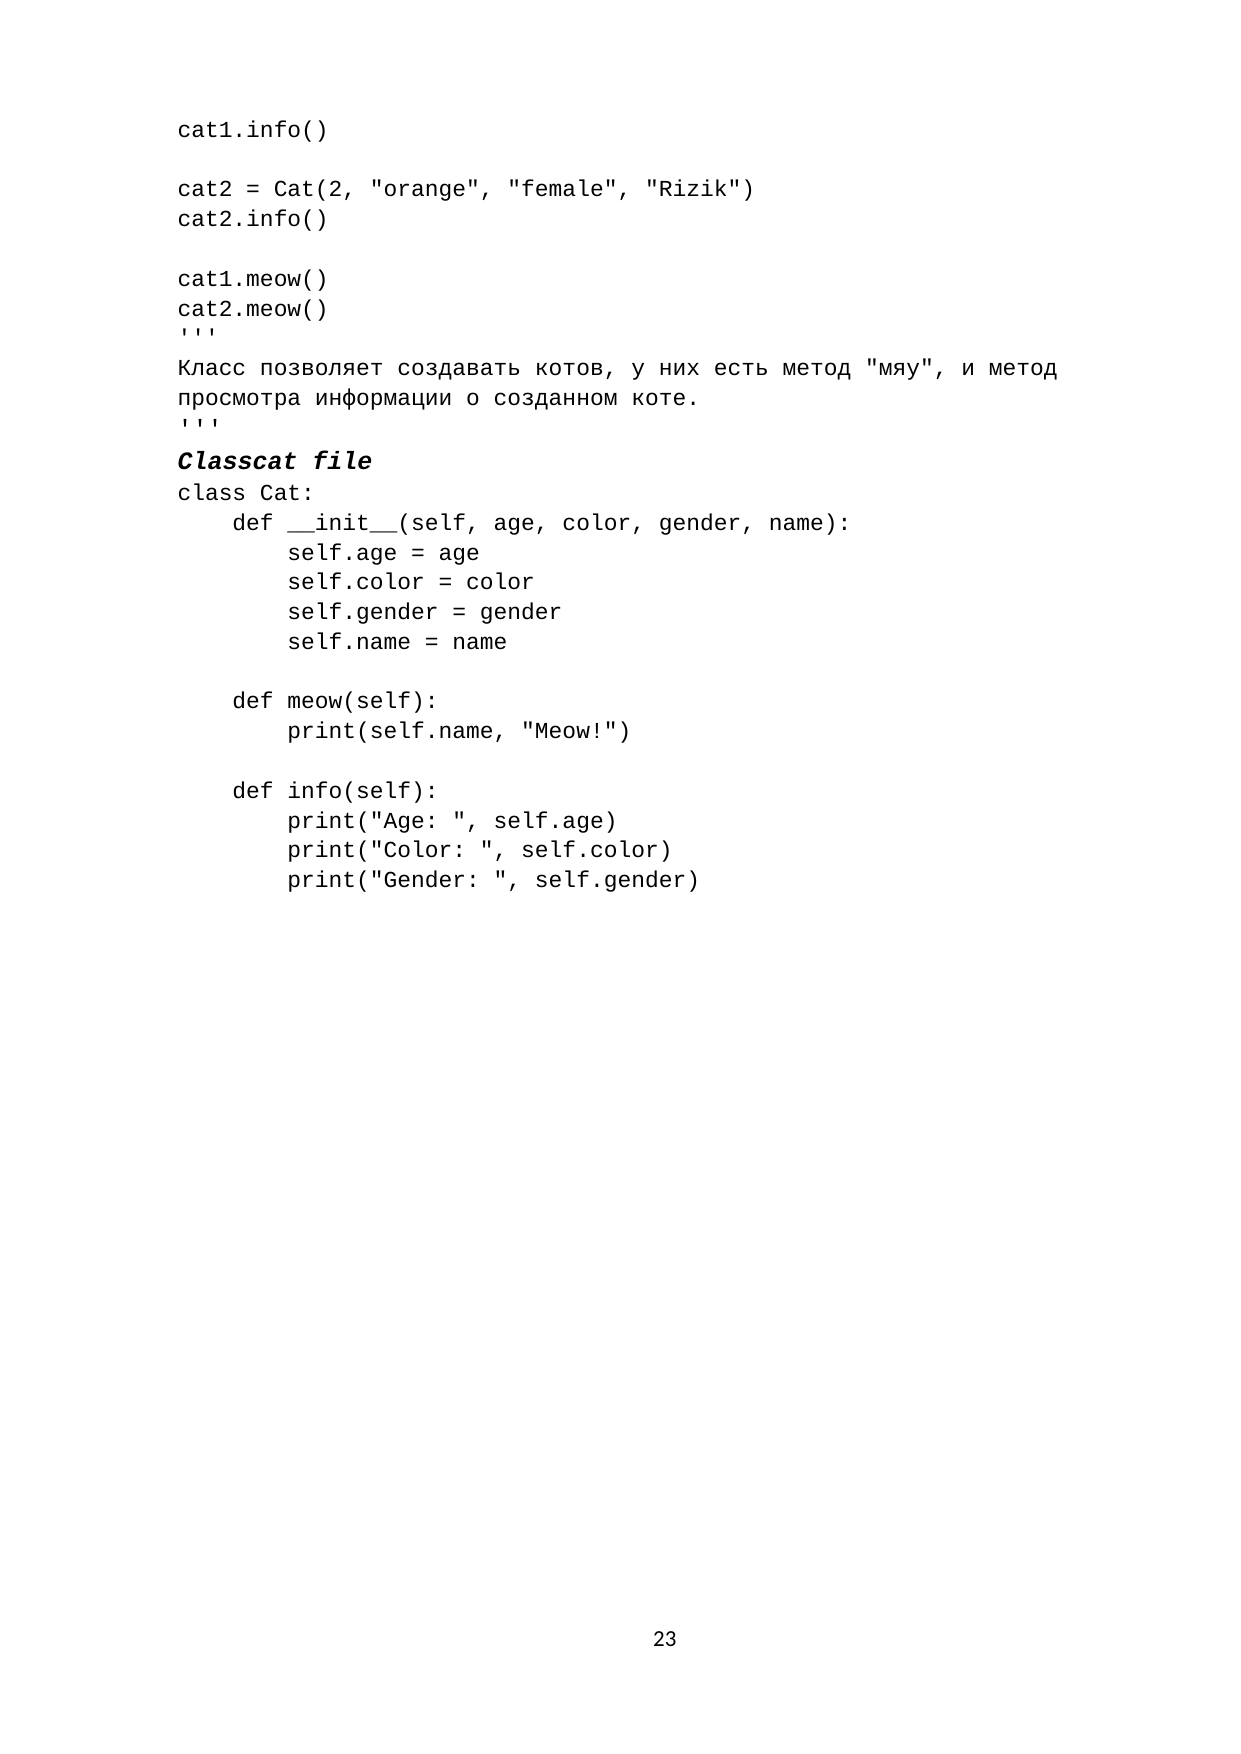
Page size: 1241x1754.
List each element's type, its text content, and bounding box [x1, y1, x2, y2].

text ''' Класс позволяет создавать котов, у них есть метод "мяу", и метод просмотра информации о созданном коте. ''' [177, 327, 1152, 445]
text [177, 118, 1152, 323]
text Classcat file [177, 449, 1152, 477]
text class Cat: def __init__(self, age, color, gender, name): self.age = age self.color = color self.gender = gender self.name = name def meow(self): print(self.name, "Meow!") def info(self): print("Age: ", self.age) print("Color: ", self.color) print("Gender: ", self.gender) [177, 481, 1152, 894]
